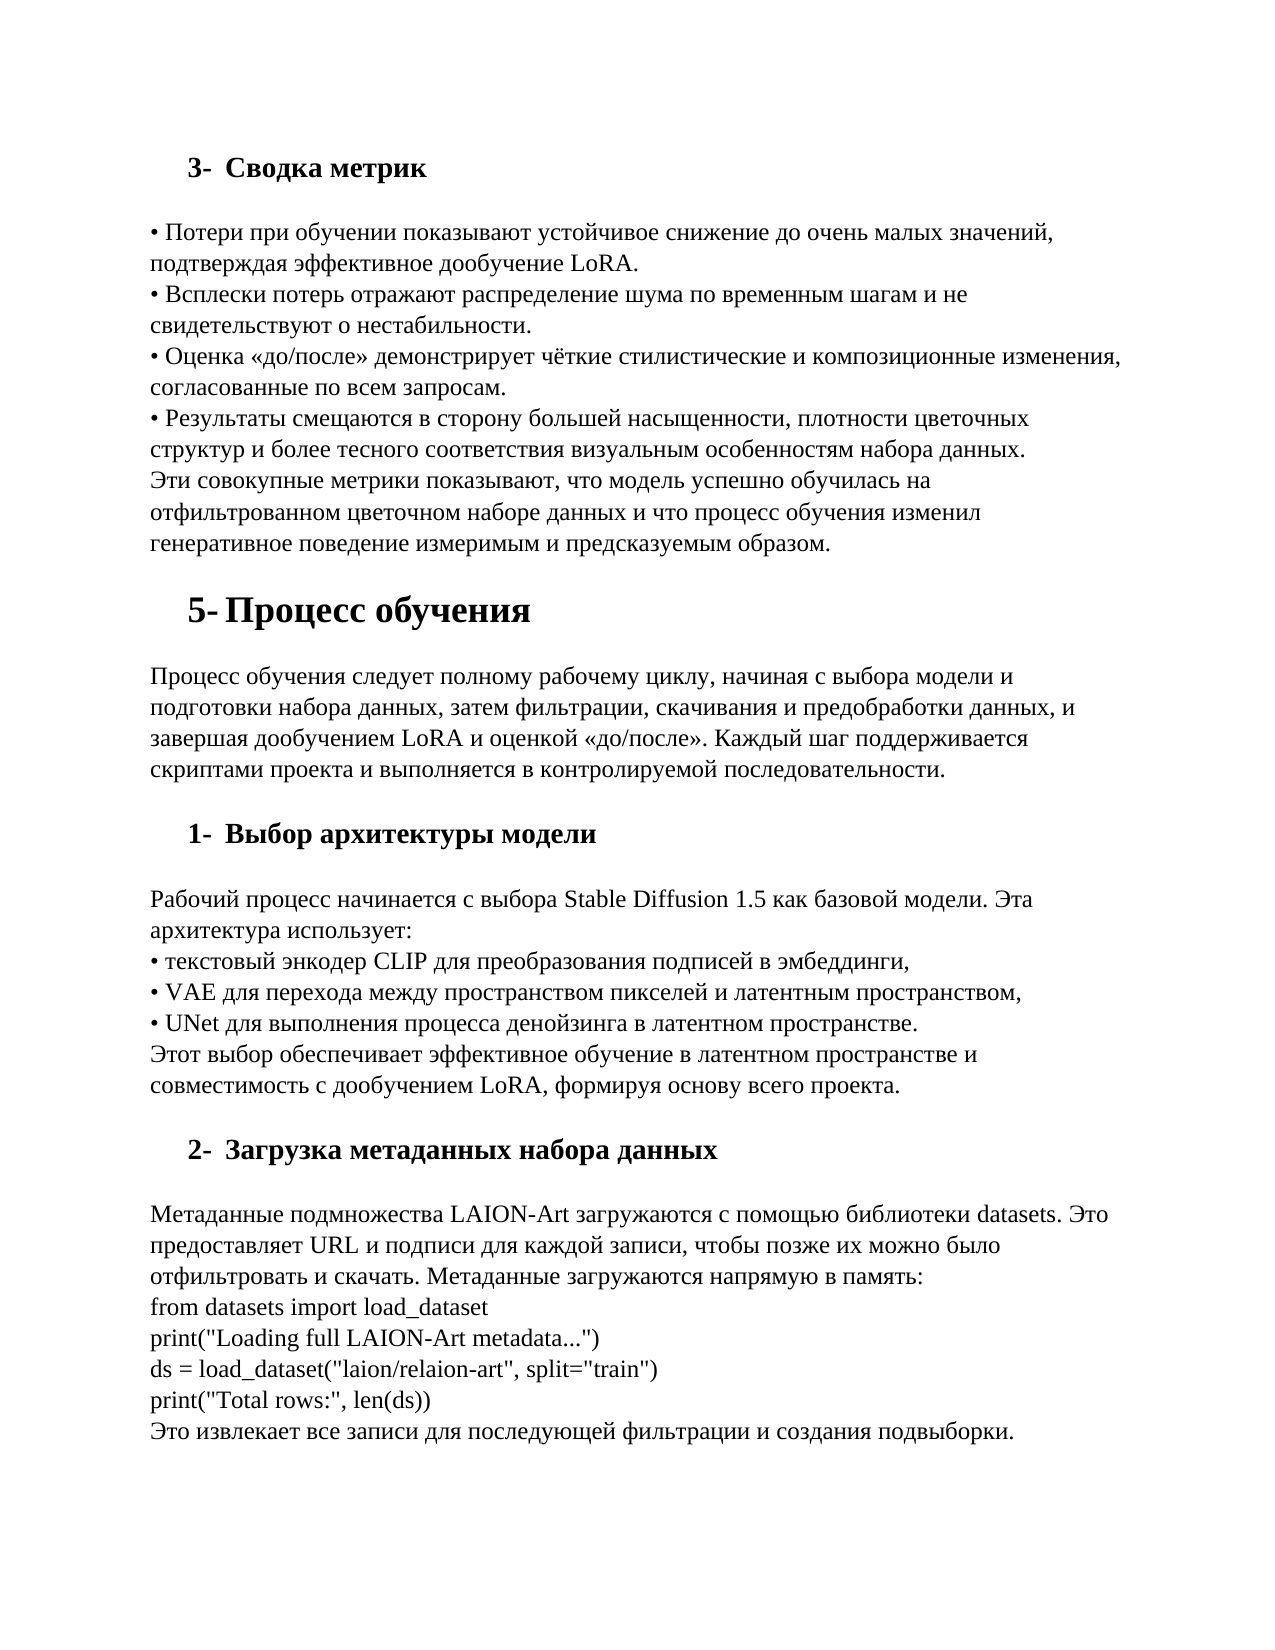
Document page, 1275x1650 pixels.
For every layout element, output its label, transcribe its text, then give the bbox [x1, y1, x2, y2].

text Процесс обучения следует полному рабочему циклу, начиная с выбора модели и подготовки набора данных, затем фильтрации, скачивания и предобработки данных, и завершая дообучением LoRA и оценкой «до/после». Каждый шаг поддерживается скриптами проекта и выполняется в контролируемой последовательности. [150, 630, 1125, 783]
text • Потери при обучении показывают устойчивое снижение до очень малых значений, подтверждая эффективное дообучение LoRA. • Всплески потерь отражают распределение шума по временным шагам и не свидетельствуют о нестабильности. • Оценка «до/после» демонстрирует чёткие стилистические и композиционные изменения, согласованные по всем запросам. • Результаты смещаются в сторону большей насыщенности, плотности цветочных структур и более тесного соответствия визуальным особенностям набора данных. Эти совокупные метрики показывают, что модель успешно обучилась на отфильтрованном цветочном наборе данных и что процесс обучения изменил генеративное поведение измеримым и предсказуемым образом. [150, 186, 1125, 556]
subtitle Процесс обучения [187, 587, 1125, 630]
list Сводка метрик [187, 150, 1125, 183]
text print("Loading full LAION-Art metadata...") ds = load_dataset("laion/relaion-art", split="train") print("Total rows:", len(ds)) Это извлекает все записи для последующей фильтрации и создания подвыборки. [150, 1323, 1125, 1445]
text Рабочий процесс начинается с выбора Stable Diffusion 1.5 как базовой модели. Эта архитектура использует: • текстовый энкодер CLIP для преобразования подписей в эмбеддинги, • VAE для перехода между пространством пикселей и латентным пространством, • UNet для выполнения процесса денойзинга в латентном пространстве. Этот выбор обеспечивает эффективное обучение в латентном пространстве и совместимость с дообучением LoRA, формируя основу всего проекта. [150, 853, 1125, 1099]
text Метаданные подмножества LAION-Art загружаются с помощью библиотеки datasets. Это предоставляет URL и подписи для каждой записи, чтобы позже их можно было отфильтровать и скачать. Метаданные загружаются напрямую в память: from datasets import load_dataset [150, 1168, 1125, 1321]
list Выбор архитектуры модели [187, 816, 1125, 850]
list Загрузка метаданных набора данных [187, 1132, 1125, 1166]
